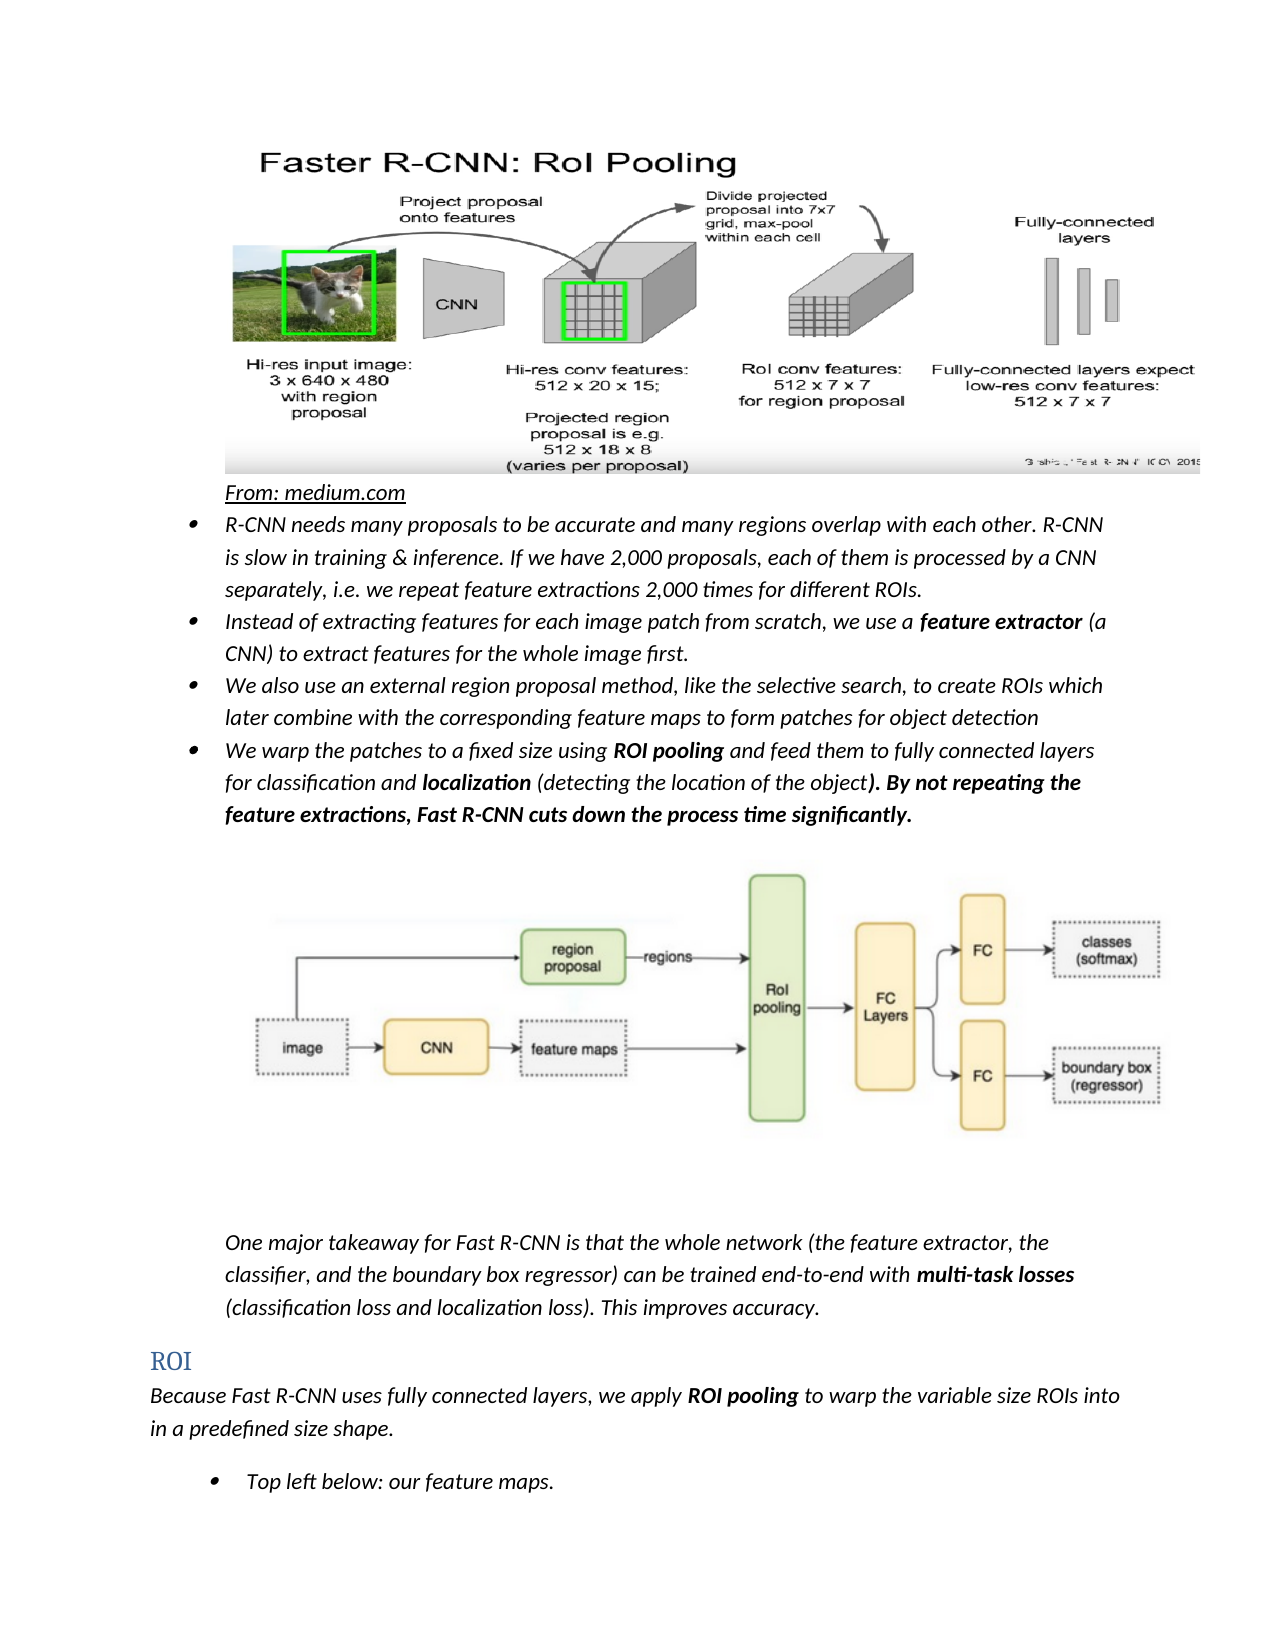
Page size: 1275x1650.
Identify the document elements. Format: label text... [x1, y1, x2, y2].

text Because Fast R-CNN uses fully connected layers, we apply ROI pooling to warp the variable size ROIs into in a predefined size shape. [150, 1382, 1125, 1442]
list Top left below: our feature maps. [209, 1467, 1125, 1495]
list R-CNN needs many proposals to be accurate and many regions overlap with each other. R-CNN is slow in training & inference. If we have 2,000 proposals, each of them is processed by a CNN separately, i.e. we repeat feature extractions 2,000 times for different ROIs. [187, 510, 1125, 603]
list We warp the patches to a fixed size using ROI pooling and feed them to fully connected layers for classification and localization (detecting the location of the object). By not repeating the feature extractions, Fast R-CNN cuts down the process time significantly. [187, 736, 1125, 828]
list Instead of extracting features for each image patch from scratch, we use a feature extractor (a CNN) to extract features for the whole image first. [187, 607, 1125, 667]
list One major takeaway for Fast R-CNN is that the whole network (the feature extractor, the classifier, and the boundary box regressor) can be trained end-to-end with multi-task losses (classification loss and localization loss). This improves accuracy. [225, 1228, 1125, 1321]
picture [225, 832, 1200, 1160]
list We also use an external region proposal method, like the selective search, to create ROIs which later combine with the corresponding feature maps to form patches for object detection [187, 671, 1125, 732]
subtitle ROI [150, 1346, 1125, 1377]
picture [225, 150, 1200, 474]
list From: medium.com [225, 478, 1125, 506]
